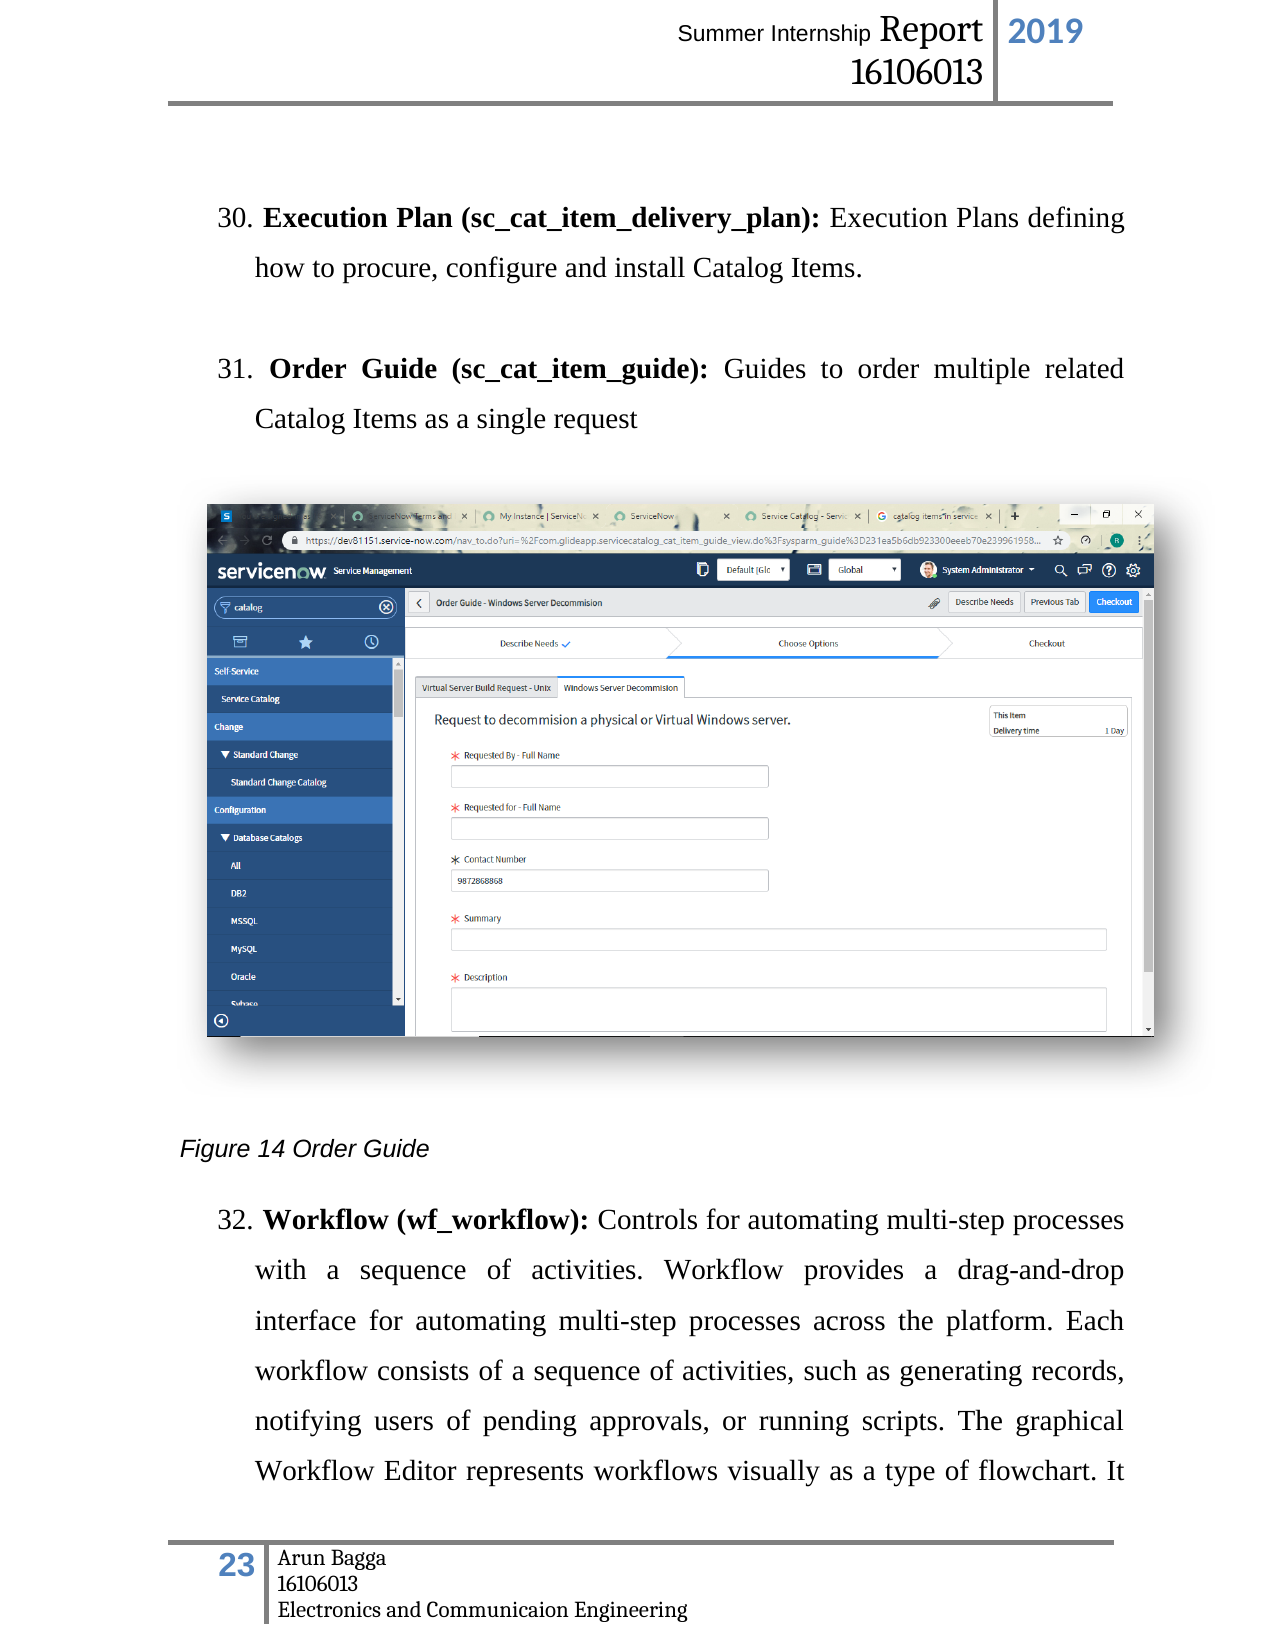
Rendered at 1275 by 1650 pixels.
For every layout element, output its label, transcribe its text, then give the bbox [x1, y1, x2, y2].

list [217, 1202, 1125, 1487]
list Order Guide (sc_cat_item_guide): Guides to order multiple related Catalog Items as a single request [217, 351, 1125, 435]
list Execution Plan (sc_cat_item_delivery_plan): Execution Plans defining how to procure, configure and install Catalog Items. [217, 200, 1125, 284]
picture [207, 504, 1154, 1037]
text Figure 14 Order Guide [179, 1134, 1125, 1163]
